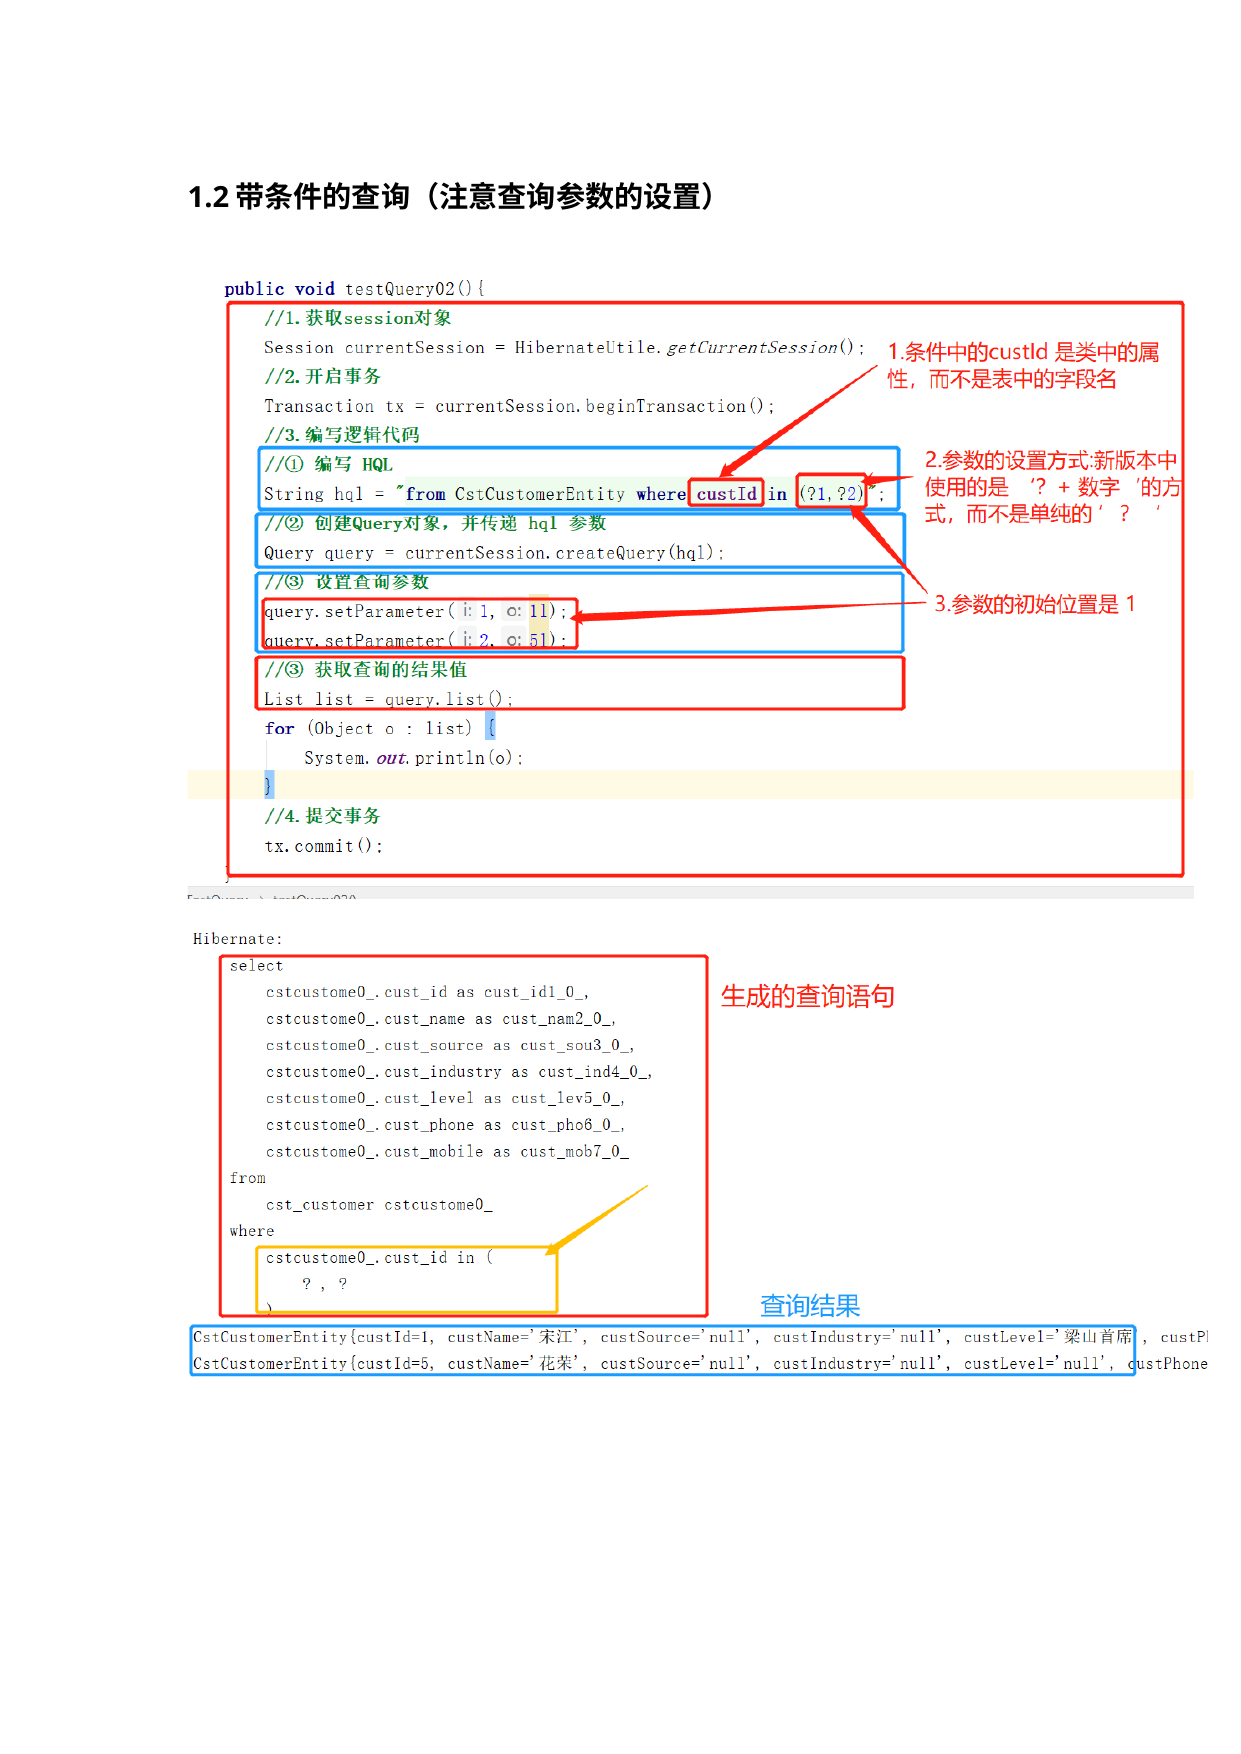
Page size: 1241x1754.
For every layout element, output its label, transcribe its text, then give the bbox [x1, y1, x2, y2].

subtitle 1.2带条件的查询（注意查询参数的设置） [187, 162, 1053, 227]
picture [187, 930, 1208, 1389]
picture [187, 280, 1194, 899]
